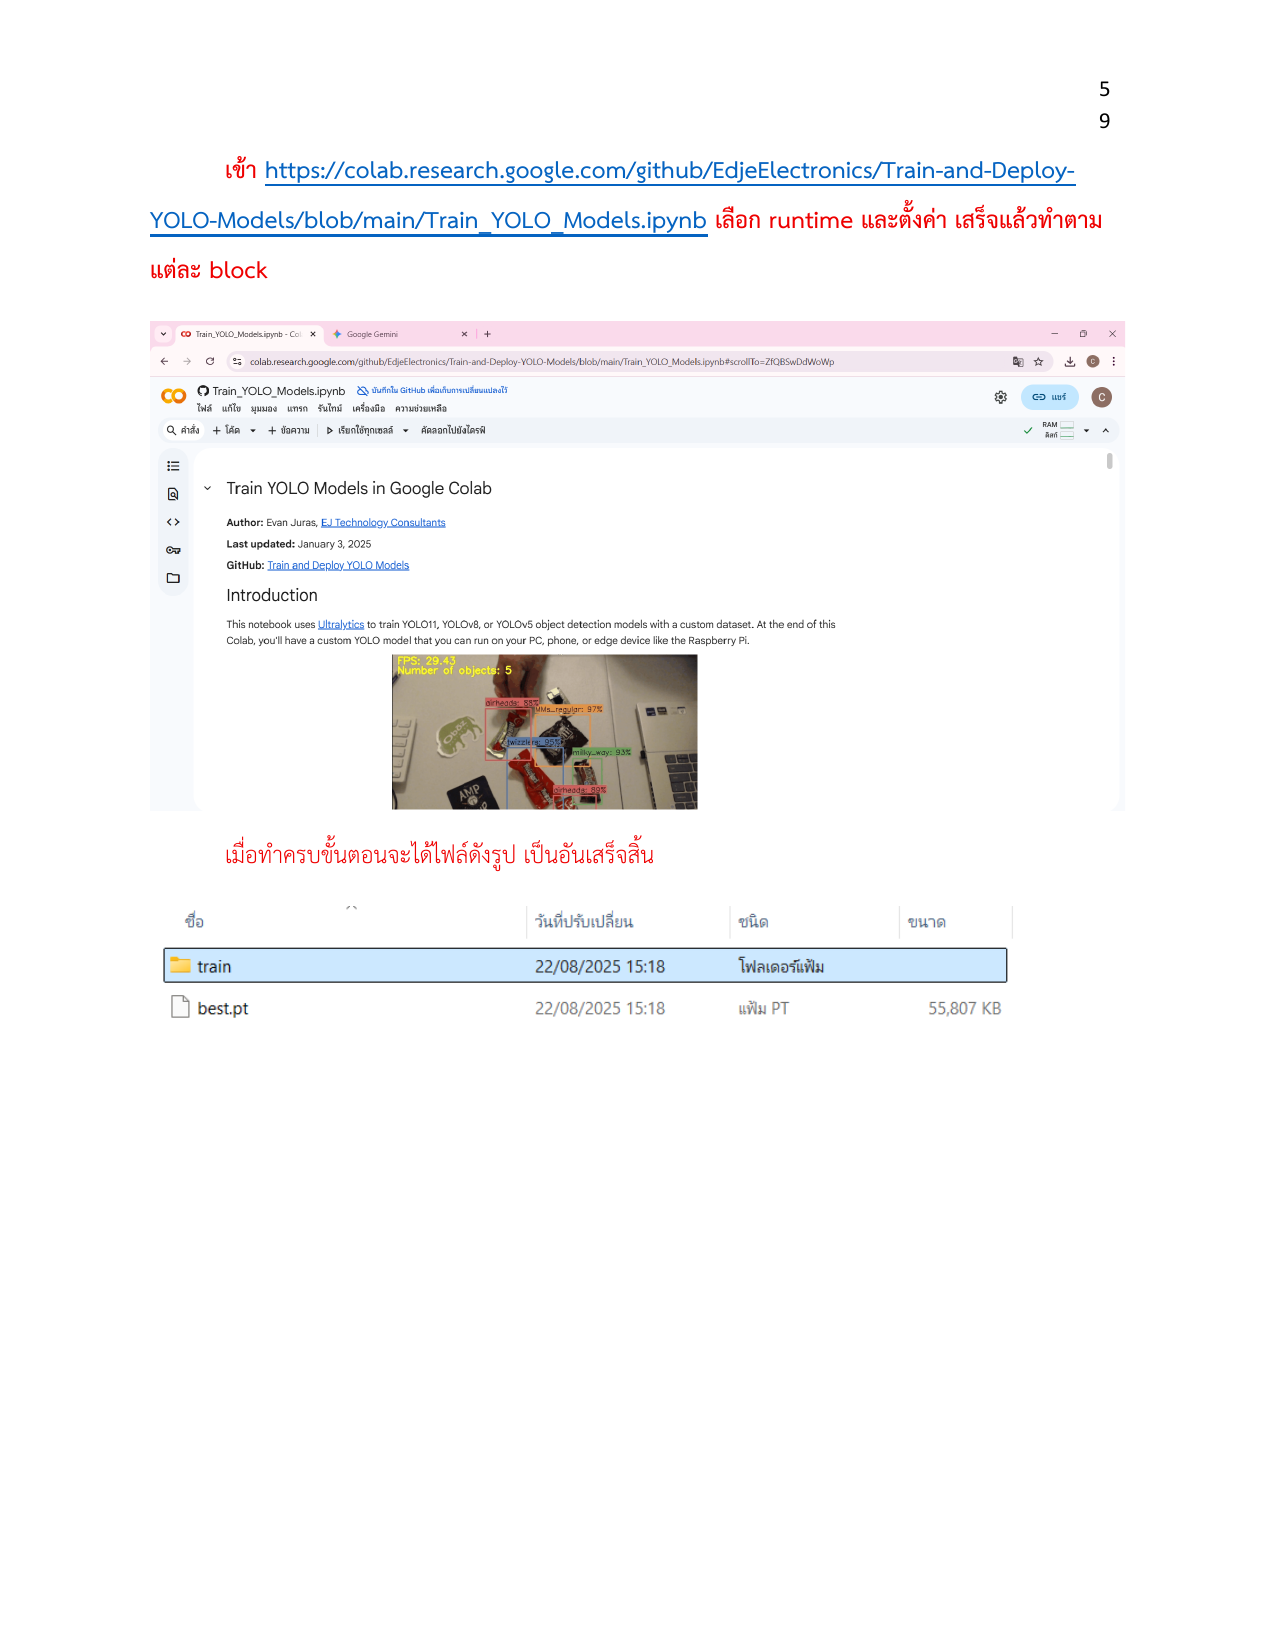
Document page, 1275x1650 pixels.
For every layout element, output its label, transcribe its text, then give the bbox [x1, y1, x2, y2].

text เข้า https://colab.research.google.com/github/EdjeElectronics/Train-and-Deploy-YOLO-Models/blob/main/Train_YOLO_Models.ipynb เลือก runtime และตั้งค่า เสร็จแล้วทำตามแต่ละ block [150, 150, 1125, 294]
text เมื่อทำครบขั้นตอนจะได้ไฟล์ดังรูป เป็นอันเสร็จสิ้น [150, 835, 1125, 879]
picture [150, 906, 1125, 1081]
picture [150, 321, 1125, 811]
